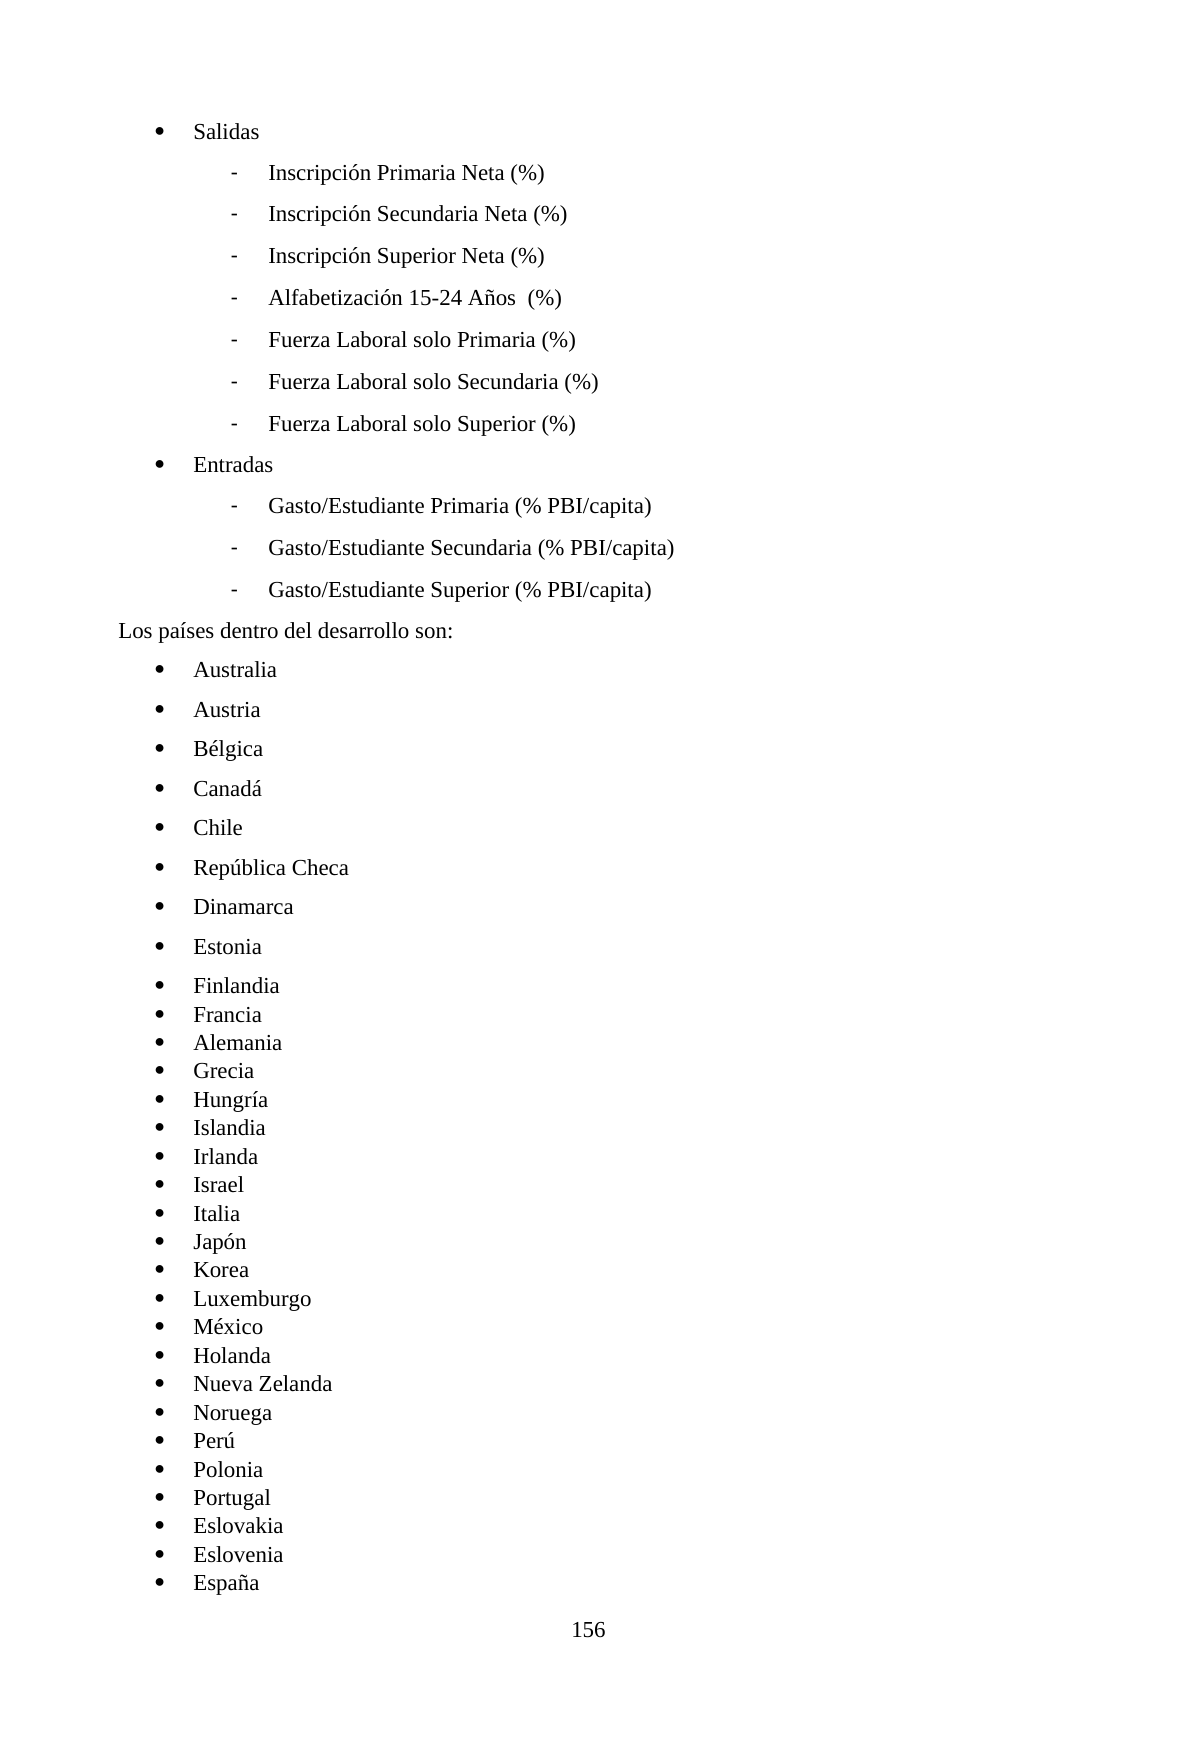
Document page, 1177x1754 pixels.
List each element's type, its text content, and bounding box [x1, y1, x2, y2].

list Estonia [156, 933, 1058, 959]
list Perú [156, 1427, 1058, 1453]
list Noruega [156, 1399, 1058, 1425]
list República Checa [156, 854, 1058, 880]
list Gasto/Estudiante Primaria (% PBI/capita) [231, 491, 1058, 519]
list Hungría [156, 1086, 1058, 1112]
list Australia [156, 656, 1058, 683]
list Gasto/Estudiante Secundaria (% PBI/capita) [231, 533, 1058, 561]
list Alemania [156, 1029, 1058, 1055]
text Los países dentro del desarrollo son: [118, 617, 1058, 643]
list Israel [156, 1171, 1058, 1198]
list Gasto/Estudiante Superior (% PBI/capita) [231, 575, 1058, 603]
list Portugal [156, 1484, 1058, 1510]
list Korea [156, 1257, 1058, 1283]
list Polonia [156, 1456, 1058, 1482]
list Inscripción Primaria Neta (%) [231, 158, 1058, 186]
list Eslovakia [156, 1512, 1058, 1539]
list Austria [156, 696, 1058, 722]
list Salidas [156, 118, 1058, 144]
list Grecia [156, 1057, 1058, 1084]
list Chile [156, 814, 1058, 841]
list España [156, 1569, 1058, 1596]
list Dinamarca [156, 893, 1058, 919]
list Fuerza Laboral solo Secundaria (%) [231, 367, 1058, 396]
list Canadá [156, 775, 1058, 801]
list México [156, 1313, 1058, 1340]
list Holanda [156, 1342, 1058, 1368]
list Bélgica [156, 735, 1058, 762]
list Luxemburgo [156, 1285, 1058, 1311]
list Finlandia [156, 972, 1058, 998]
list Italia [156, 1200, 1058, 1226]
list Islandia [156, 1114, 1058, 1141]
list Fuerza Laboral solo Superior (%) [231, 409, 1058, 437]
list Nueva Zelanda [156, 1370, 1058, 1397]
list Fuerza Laboral solo Primaria (%) [231, 326, 1058, 353]
list Irlanda [156, 1143, 1058, 1169]
list Entradas [156, 451, 1058, 478]
list Eslovenia [156, 1541, 1058, 1567]
list Francia [156, 1001, 1058, 1027]
list Inscripción Secundaria Neta (%) [231, 199, 1058, 228]
list Japón [156, 1228, 1058, 1254]
list Alfabetización 15-24 Años (%) [231, 283, 1058, 312]
list Inscripción Superior Neta (%) [231, 242, 1058, 269]
